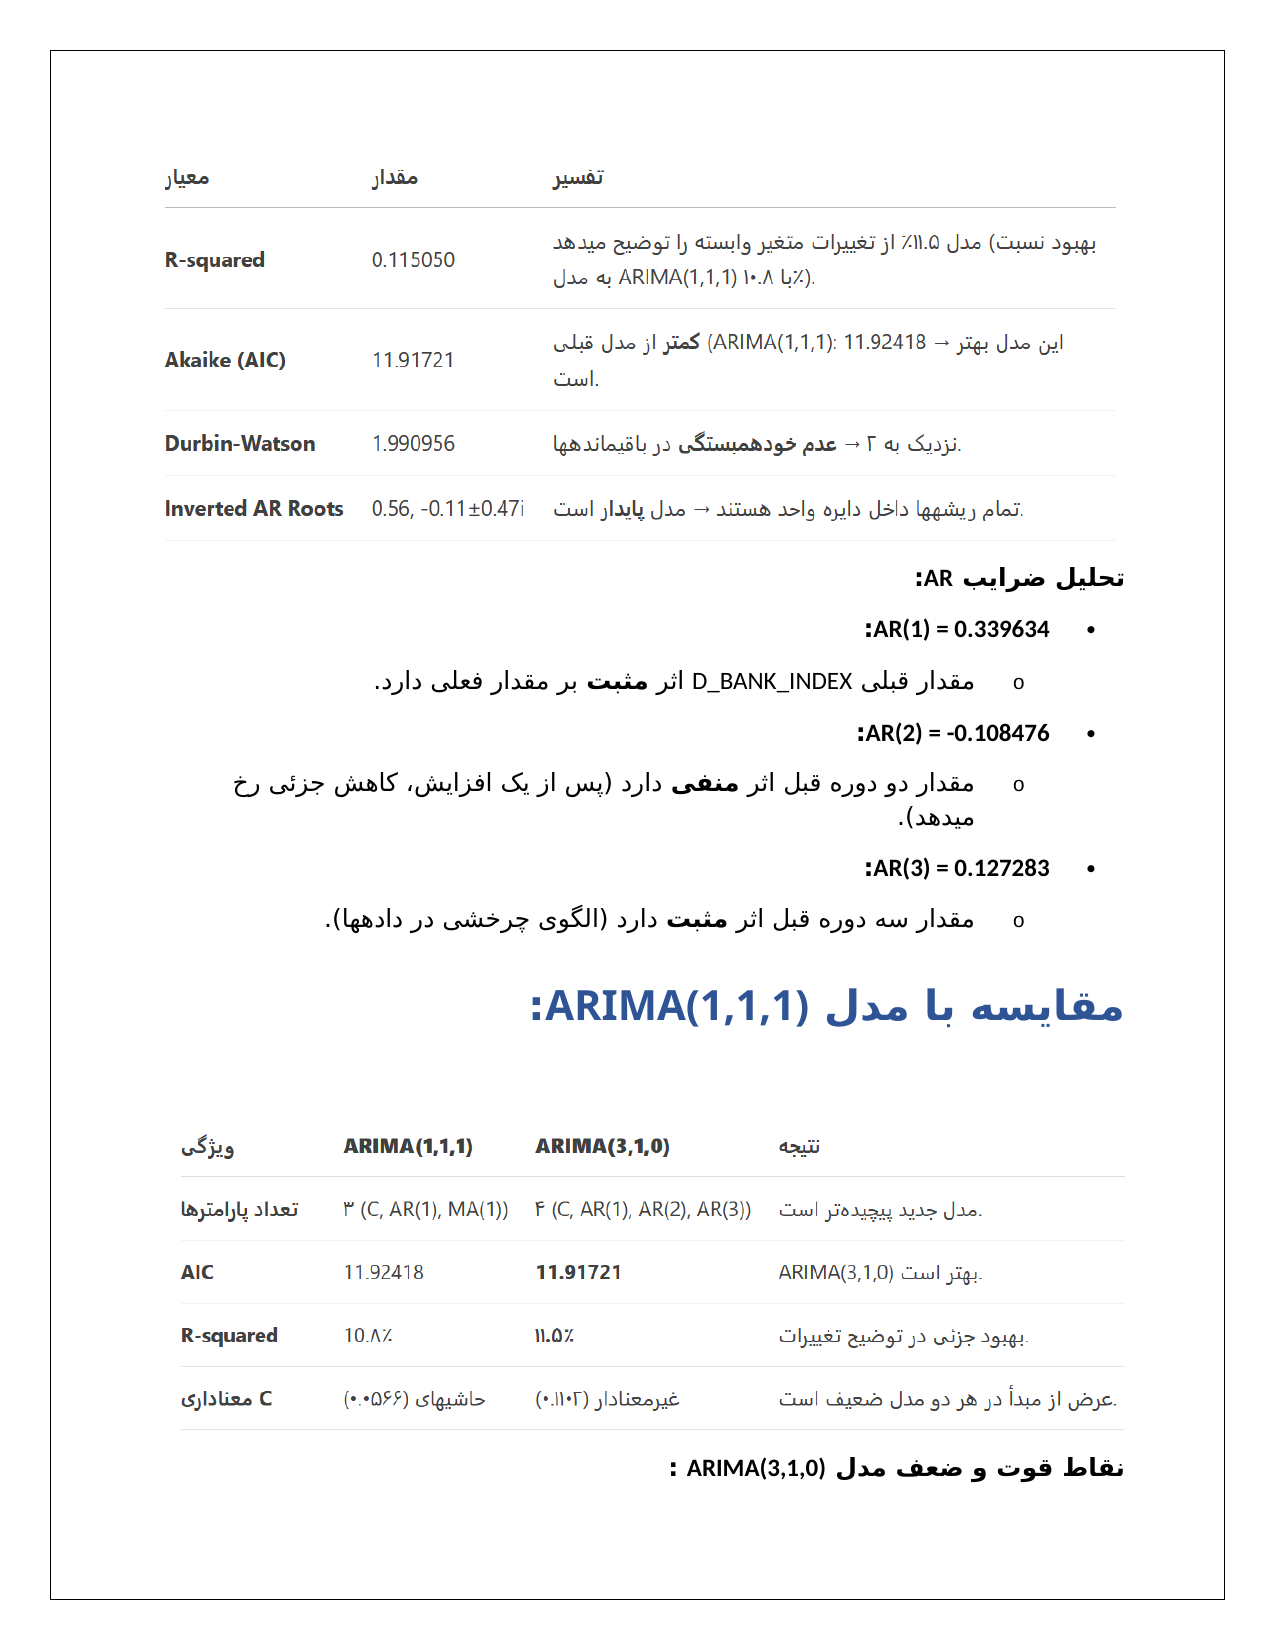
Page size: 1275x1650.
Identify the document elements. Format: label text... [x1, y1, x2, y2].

list مقدار قبلی D_BANK_INDEX اثر مثبت بر مقدار فعلی دارد. [150, 665, 1012, 696]
list مقدار دو دوره قبل اثر منفی دارد (پس از یک افزایش، کاهش جزئی رخ میدهد). [150, 768, 1012, 832]
text تحلیل ضرایب AR: [150, 562, 1125, 592]
list AR(1) = 0.339634: [150, 613, 1087, 644]
list مقدار سه دوره قبل اثر مثبت دارد (الگوی چرخشی در دادهها). [150, 904, 1012, 934]
picture [150, 1100, 1125, 1431]
list AR(3) = 0.127283: [150, 853, 1087, 883]
text نقاط قوت و ضعف مدل ARIMA(3,1,0) : [150, 1452, 1125, 1482]
list AR(2) = -0.108476: [150, 717, 1087, 747]
subtitle مقایسه با مدل ARIMA(1,1,1): [150, 976, 1125, 1032]
picture [150, 150, 1125, 541]
